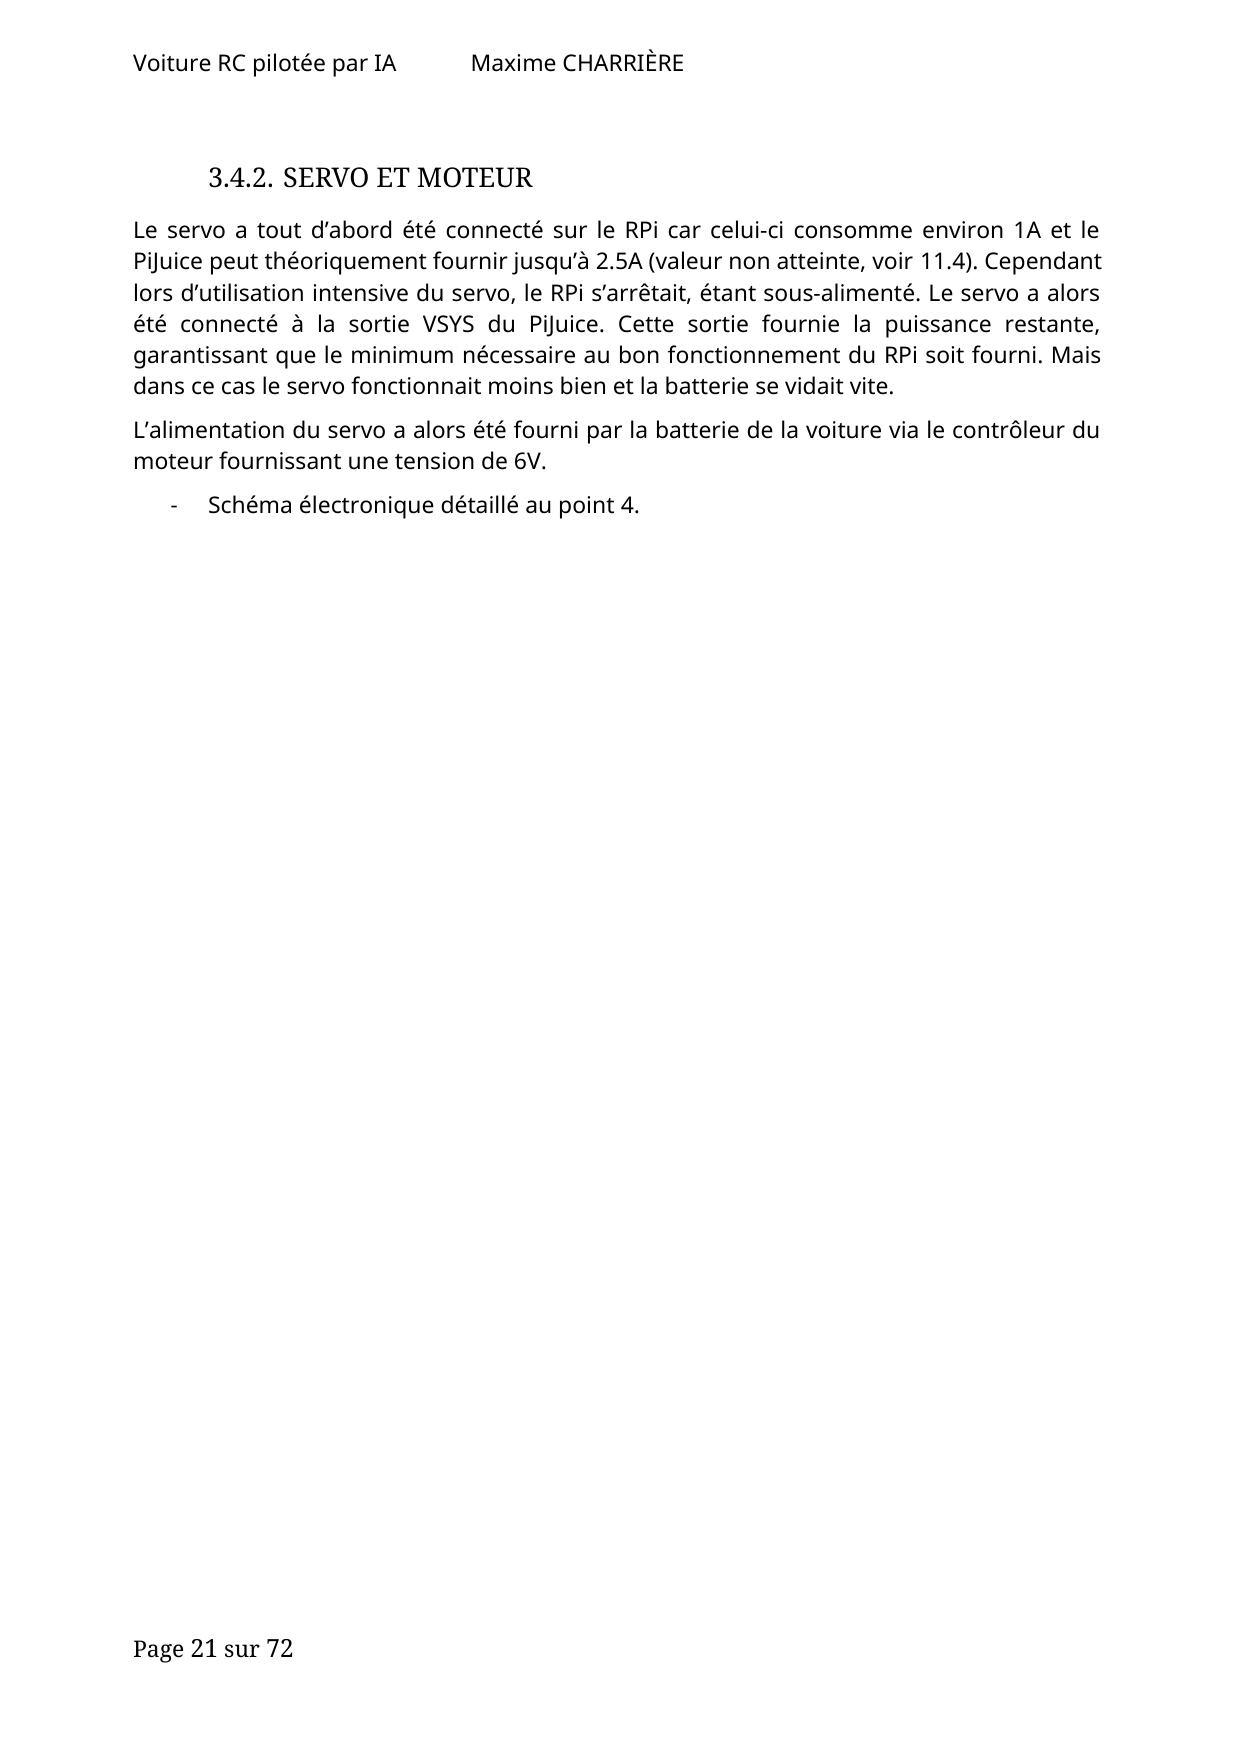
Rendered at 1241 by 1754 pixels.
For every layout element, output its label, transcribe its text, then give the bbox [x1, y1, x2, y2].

text L’alimentation du servo a alors été fourni par la batterie de la voiture via le contrôleur du moteur fournissant une tension de 6V. [133, 414, 1102, 477]
subtitle Servo et moteur [208, 158, 1102, 195]
text Le servo a tout d’abord été connecté sur le RPi car celui-ci consomme environ 1A et le PiJuice peut théoriquement fournir jusqu’à 2.5A (valeur non atteinte, voir 11.4). Cependant lors d’utilisation intensive du servo, le RPi s’arrêtait, étant sous-alimenté. Le servo a alors été connecté à la sortie VSYS du PiJuice. Cette sortie fournie la puissance restante, garantissant que le minimum nécessaire au bon fonctionnement du RPi soit fourni. Mais dans ce cas le servo fonctionnait moins bien et la batterie se vidait vite. [133, 214, 1102, 402]
list Schéma électronique détaillé au point 4. [170, 489, 1102, 520]
